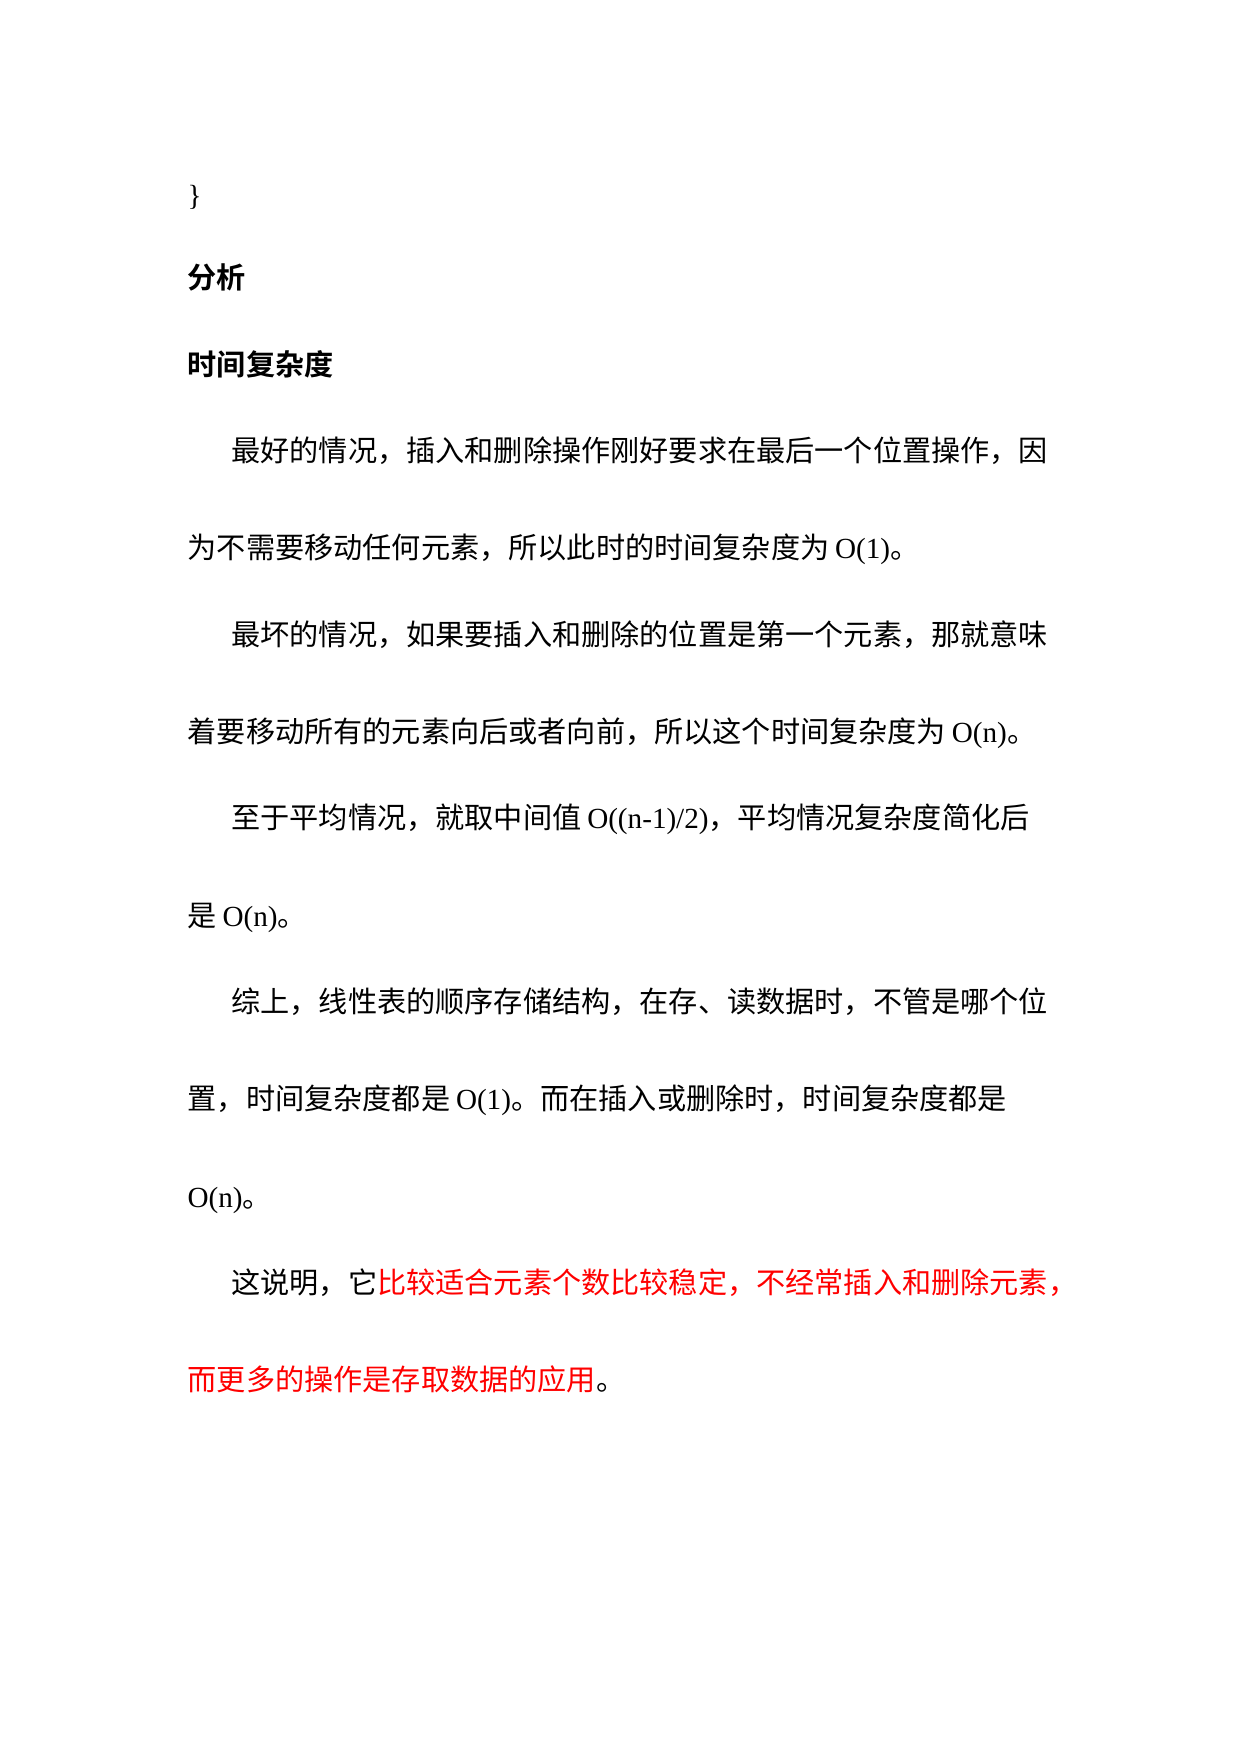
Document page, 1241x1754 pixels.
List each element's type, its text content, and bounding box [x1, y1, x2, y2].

text } [187, 162, 1053, 227]
text 最坏的情况，如果要插入和删除的位置是第一个元素，那就意味着要移动所有的元素向后或者向前，所以这个时间复杂度为O(n)。 [187, 600, 1053, 762]
text 这说明，它比较适合元素个数比较稳定，不经常插入和删除元素，而更多的操作是存取数据的应用。 [187, 1248, 1053, 1411]
text 最好的情况，插入和删除操作刚好要求在最后一个位置操作，因为不需要移动任何元素，所以此时的时间复杂度为O(1)。 [187, 416, 1053, 578]
subtitle 时间复杂度 [187, 330, 1053, 395]
text 至于平均情况，就取中间值O((n-1)/2)，平均情况复杂度简化后是O(n)。 [187, 783, 1053, 946]
text 综上，线性表的顺序存储结构，在存、读数据时，不管是哪个位置，时间复杂度都是O(1)。而在插入或删除时，时间复杂度都是O(n)。 [187, 967, 1053, 1227]
subtitle 分析 [187, 244, 1053, 309]
